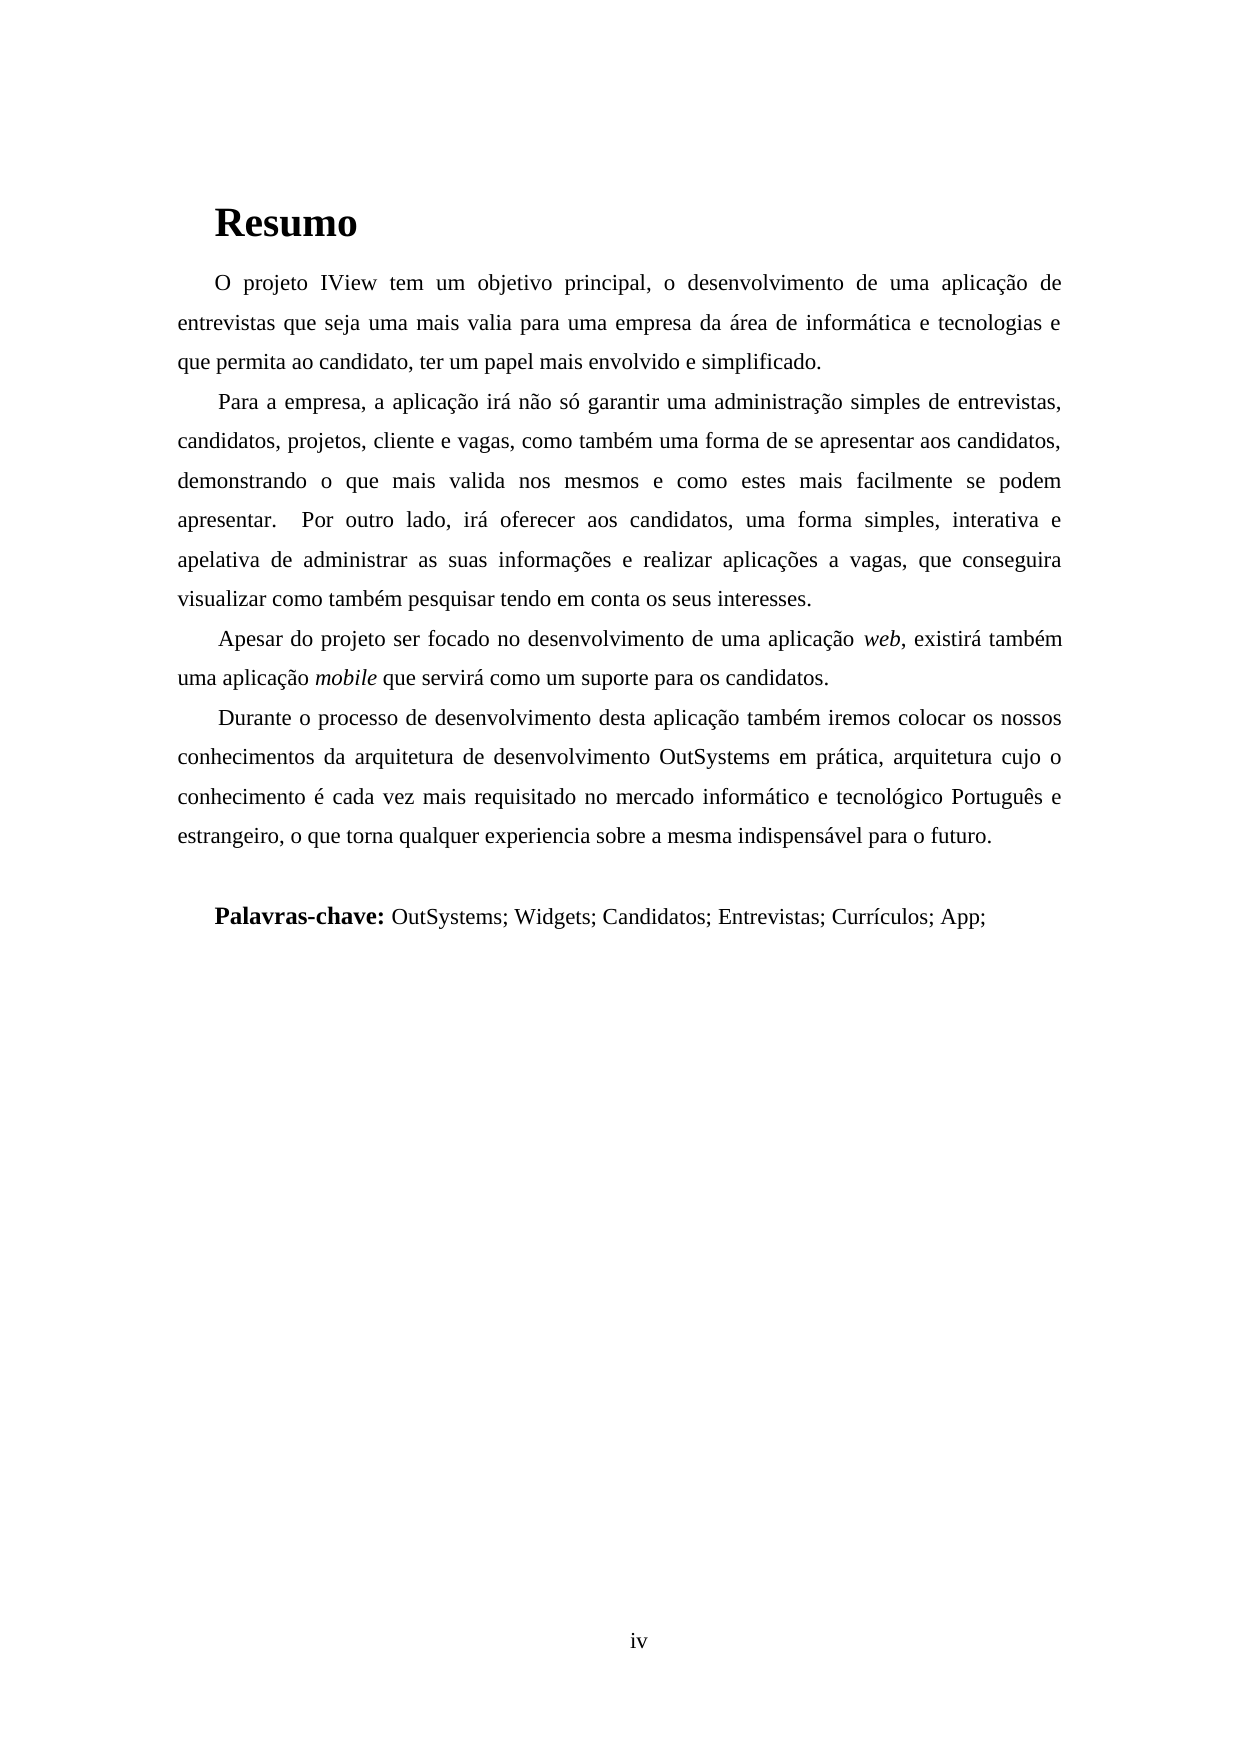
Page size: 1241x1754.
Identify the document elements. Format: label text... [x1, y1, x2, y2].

text O projeto IView tem um objetivo principal, o desenvolvimento de uma aplicação de entrevistas que seja uma mais valia para uma empresa da área de informática e tecnologias e que permita ao candidato, ter um papel mais envolvido e simplificado. [177, 269, 1063, 375]
text Apesar do projeto ser focado no desenvolvimento de uma aplicação web, existirá também uma aplicação mobile que servirá como um suporte para os candidatos. [177, 625, 1063, 691]
text Durante o processo de desenvolvimento desta aplicação também iremos colocar os nossos conhecimentos da arquitetura de desenvolvimento OutSystems em prática, arquitetura cujo o conhecimento é cada vez mais requisitado no mercado informático e tecnológico Português e estrangeiro, o que torna qualquer experiencia sobre a mesma indispensável para o futuro. [177, 704, 1063, 848]
subtitle Resumo [177, 198, 1063, 246]
text Palavras-chave: OutSystems; Widgets; Candidatos; Entrevistas; Currículos; App; [177, 901, 1063, 930]
text Para a empresa, a aplicação irá não só garantir uma administração simples de entrevistas, candidatos, projetos, cliente e vagas, como também uma forma de se apresentar aos candidatos, demonstrando o que mais valida nos mesmos e como estes mais facilmente se podem apresentar. Por outro lado, irá oferecer aos candidatos, uma forma simples, interativa e apelativa de administrar as suas informações e realizar aplicações a vagas, que conseguira visualizar como também pesquisar tendo em conta os seus interesses. [177, 388, 1063, 612]
